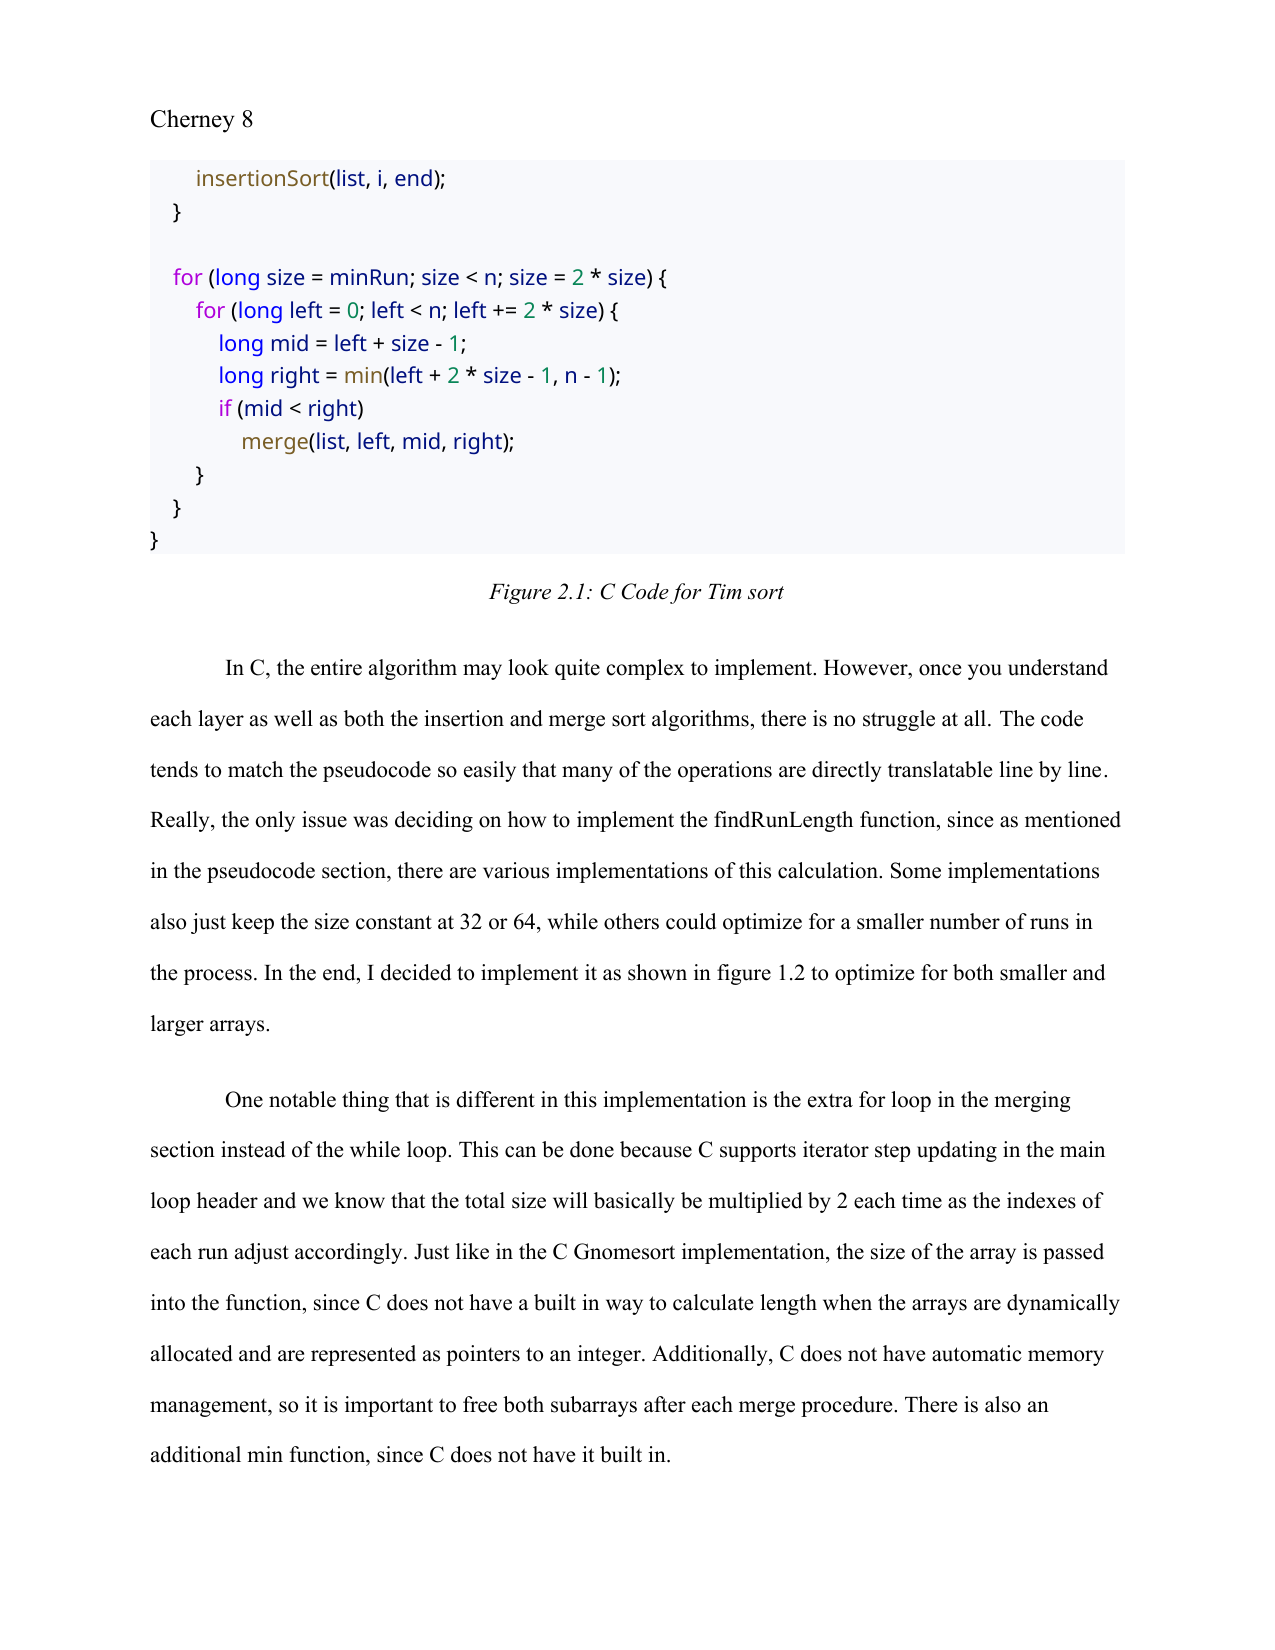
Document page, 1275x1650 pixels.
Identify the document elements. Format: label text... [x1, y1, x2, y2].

text if (mid < right) [150, 390, 1125, 423]
text } [150, 193, 1125, 226]
text In C, the entire algorithm may look quite complex to implement. However, once you understand each layer as well as both the insertion and merge sort algorithms, there is no struggle at all. The code tends to match the pseudocode so easily that many of the operations are directly translatable line by line. Really, the only issue was deciding on how to implement the findRunLength function, since as mentioned in the pseudocode section, there are various implementations of this calculation. Some implementations also just keep the size constant at 32 or 64, while others could optimize for a smaller number of runs in the process. In the end, I decided to implement it as shown in figure 1.2 to optimize for both smaller and larger arrays. [150, 655, 1125, 1036]
text for (long left = 0; left < n; left += 2 * size) { [150, 292, 1125, 324]
text long mid = left + size - 1; [150, 324, 1125, 357]
text } [150, 488, 1125, 521]
text merge(list, left, mid, right); [150, 423, 1125, 456]
text Figure 2.1: C Code for Tim sort [150, 579, 1125, 604]
text insertionSort(list, i, end); [150, 160, 1125, 193]
text for (long size = minRun; size < n; size = 2 * size) { [150, 259, 1125, 292]
text long right = min(left + 2 * size - 1, n - 1); [150, 357, 1125, 390]
text } [150, 521, 1125, 554]
text One notable thing that is different in this implementation is the extra for loop in the merging section instead of the while loop. This can be done because C supports iterator step updating in the main loop header and we know that the total size will basically be multiplied by 2 each time as the indexes of each run adjust accordingly. Just like in the C Gnomesort implementation, the size of the array is passed into the function, since C does not have a built in way to calculate length when the arrays are dynamically allocated and are represented as pointers to an integer. Additionally, C does not have automatic memory management, so it is important to free both subarrays after each merge procedure. There is also an additional min function, since C does not have it built in. [150, 1087, 1125, 1468]
text } [150, 456, 1125, 488]
